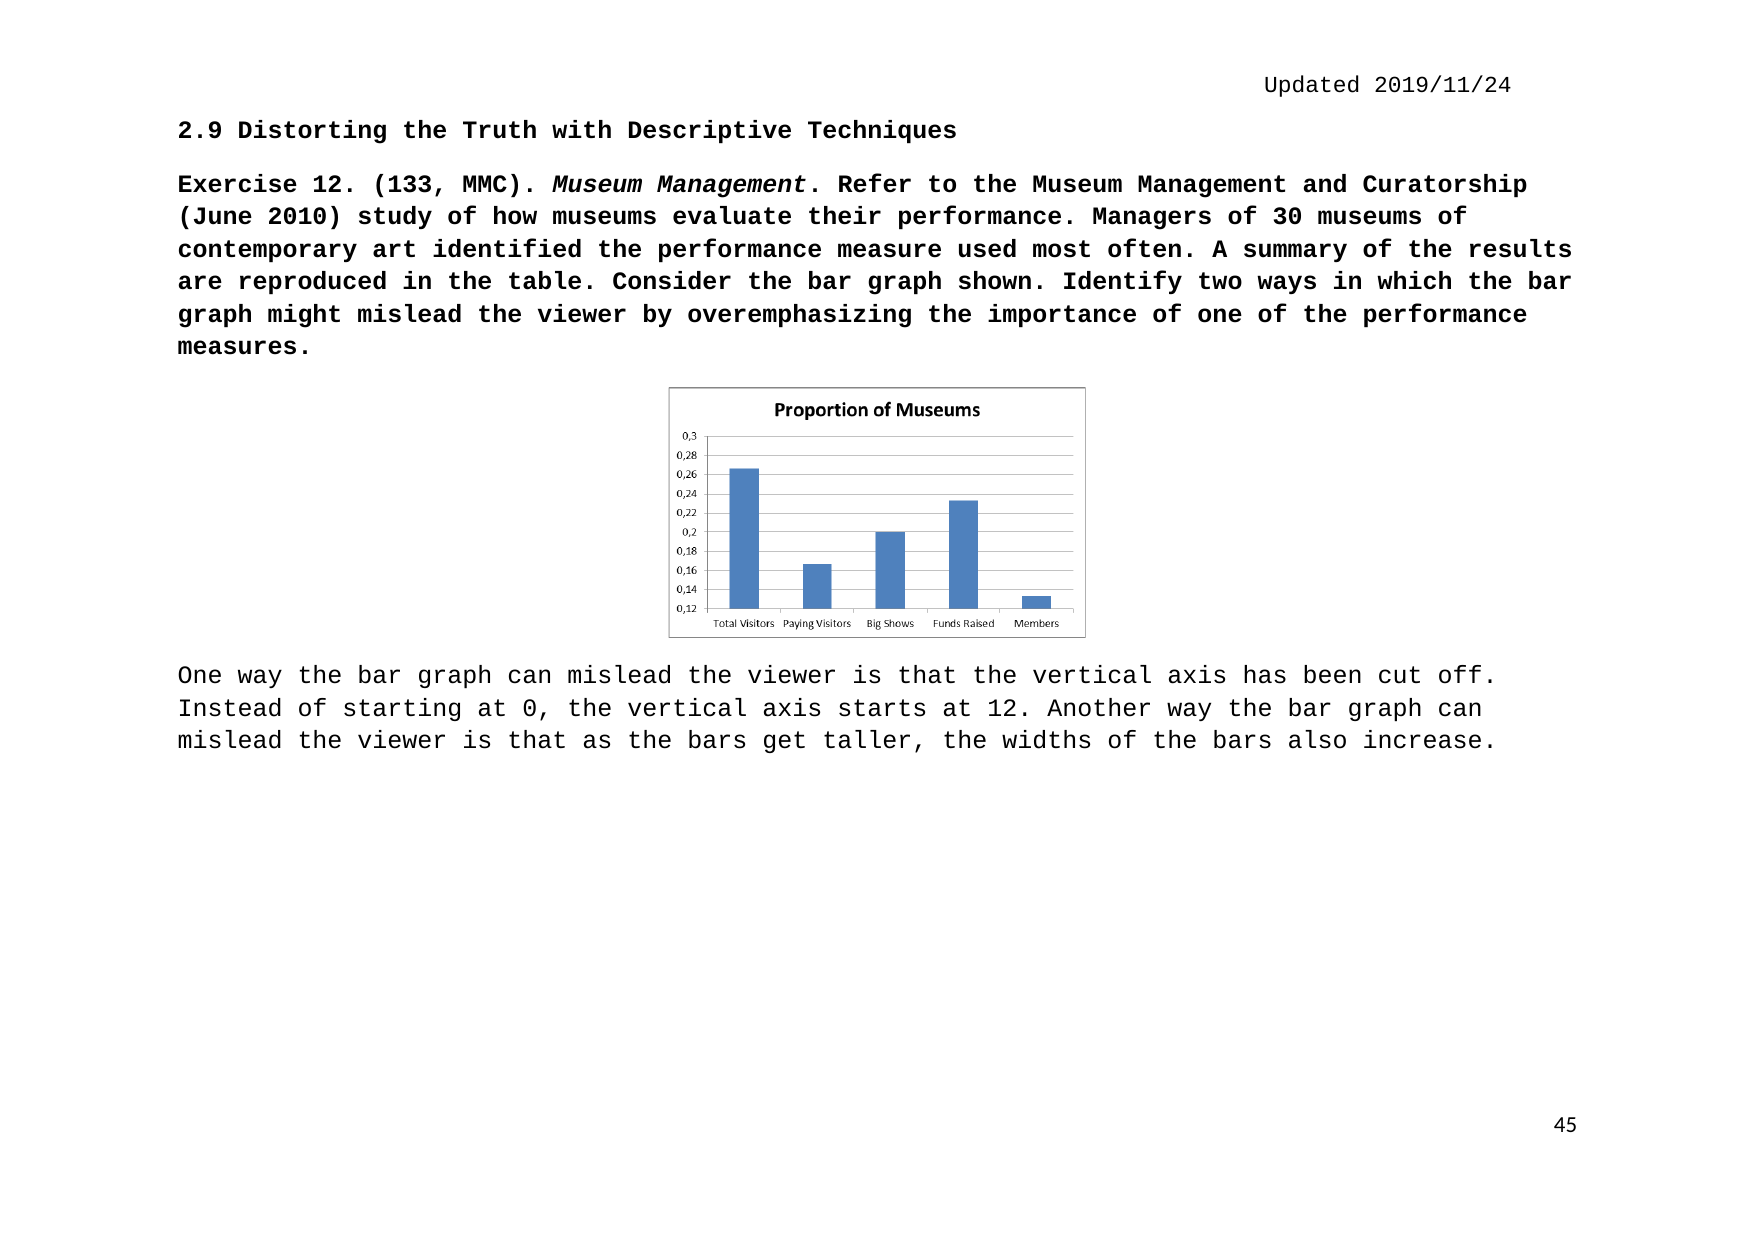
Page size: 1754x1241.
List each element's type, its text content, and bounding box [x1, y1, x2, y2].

text Exercise 12. (133, MMC). Museum Management. Refer to the Museum Management and Curatorship (June 2010) study of how museums evaluate their performance. Managers of 30 museums of contemporary art identified the performance measure used most often. A summary of the results are reproduced in the table. Consider the bar graph shown. Identify two ways in which the bar graph might mislead the viewer by overemphasizing the importance of one of the performance measures. [177, 171, 1577, 362]
text 2.9 Distorting the Truth with Descriptive Techniques [177, 118, 1577, 146]
picture [668, 387, 1086, 638]
text One way the bar graph can mislead the viewer is that the vertical axis has been cut off. Instead of starting at 0, the vertical axis starts at 12. Another way the bar graph can mislead the viewer is that as the bars get taller, the widths of the bars also increase. [177, 663, 1577, 756]
